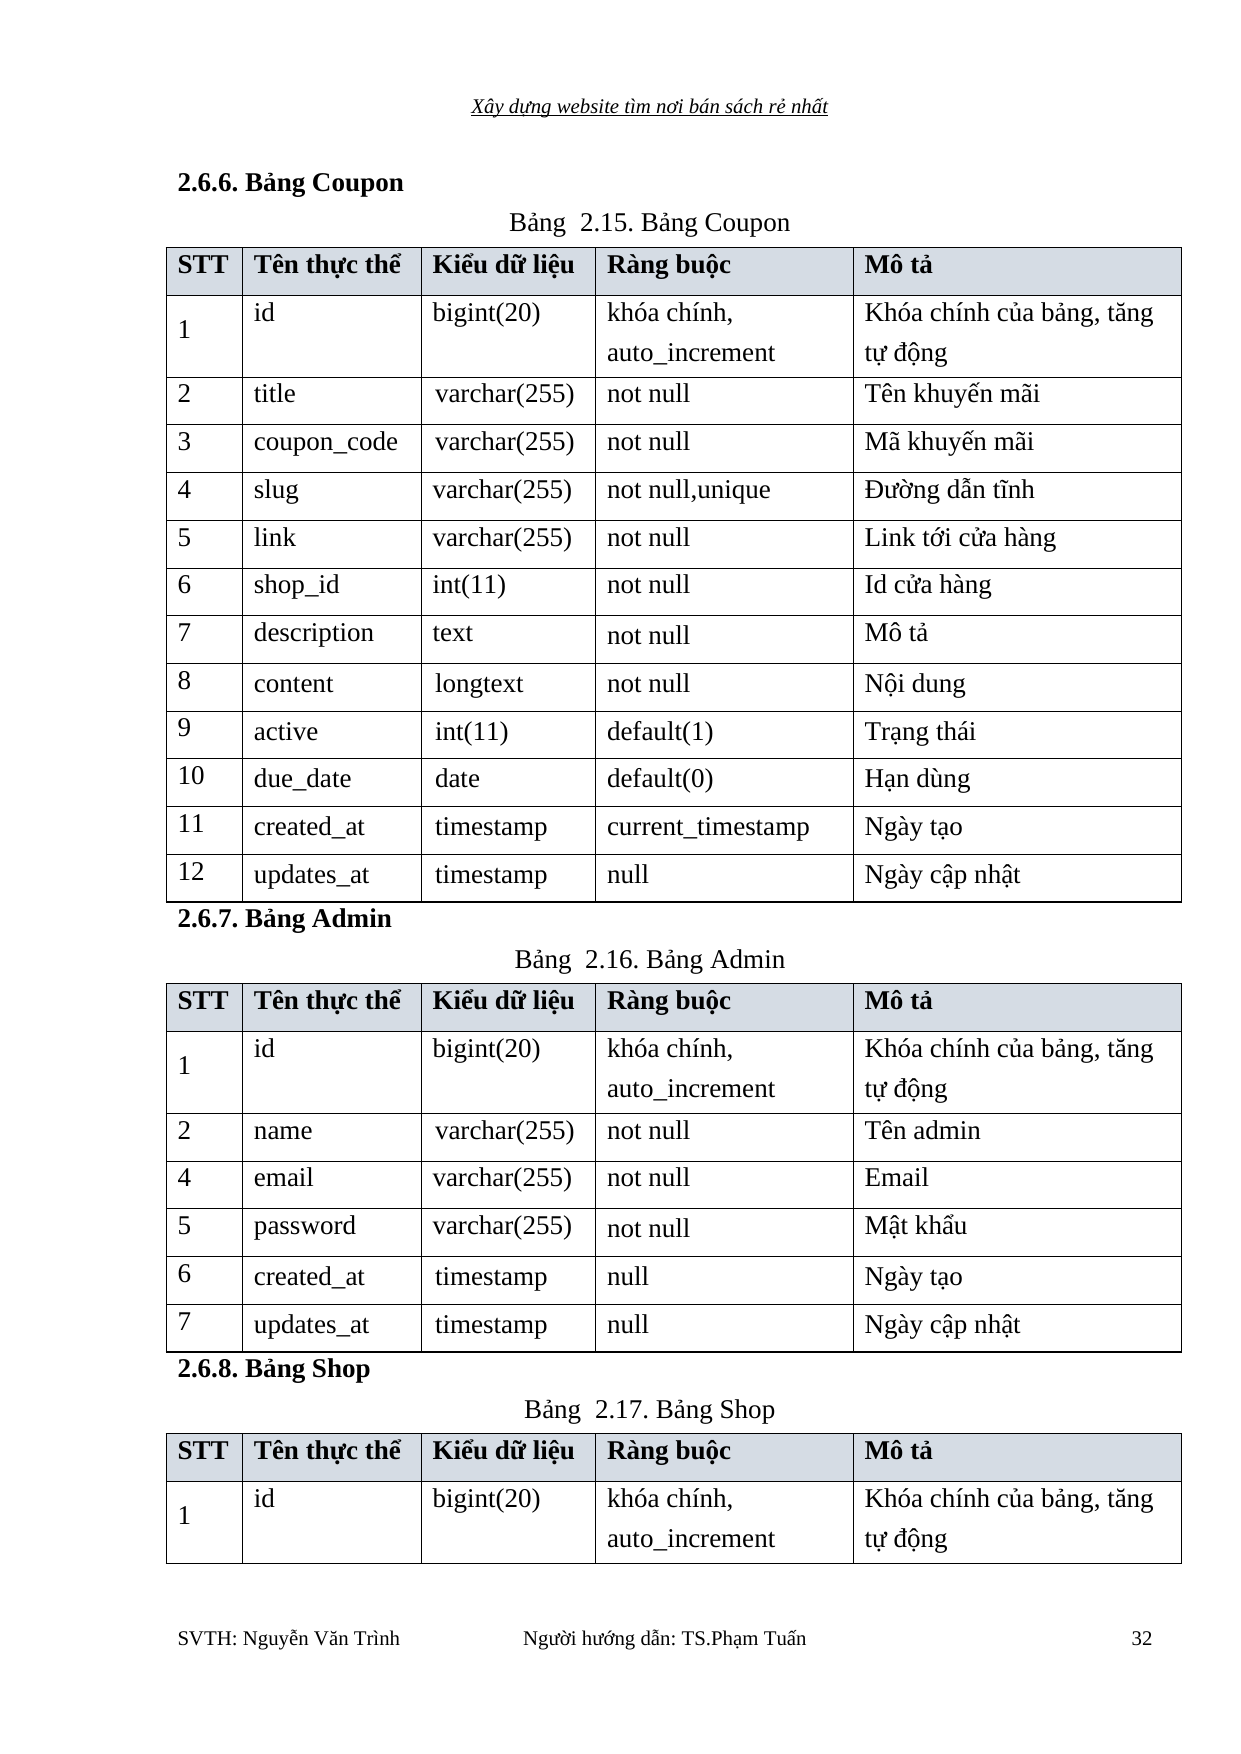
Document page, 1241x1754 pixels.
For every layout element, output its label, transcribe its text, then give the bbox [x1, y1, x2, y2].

table_cell khóa chính, auto_increment [596, 1482, 853, 1563]
table_cell link [243, 521, 421, 567]
table_cell created_at [243, 1257, 421, 1304]
table_cell khóa chính, auto_increment [596, 296, 853, 377]
table_cell created_at [243, 807, 421, 854]
table_cell date [422, 759, 595, 806]
table_header Ràng buộc [596, 984, 853, 1031]
table_cell Link tới cửa hàng [854, 521, 1181, 567]
table_cell int(11) [422, 569, 595, 615]
table_cell Tên khuyến mãi [854, 378, 1181, 424]
table_cell due_date [243, 759, 421, 806]
table_cell Đường dẫn tĩnh [854, 473, 1181, 520]
table_cell 1 [167, 1032, 242, 1113]
table_cell not null,unique [596, 473, 853, 520]
table_cell not null [596, 1209, 853, 1256]
table_cell Ngày cập nhật [854, 1305, 1181, 1351]
table_cell bigint(20) [422, 296, 595, 377]
table_header Tên thực thể [243, 248, 421, 295]
table_cell updates_at [243, 1305, 421, 1351]
table_cell coupon_code [243, 425, 421, 472]
table_cell Mô tả [854, 616, 1181, 663]
table_cell Hạn dùng [854, 759, 1181, 806]
table_cell null [596, 1257, 853, 1304]
table_header Kiểu dữ liệu [422, 984, 595, 1031]
table_cell default(1) [596, 712, 853, 758]
table_cell Khóa chính của bảng, tăng tự động [854, 1032, 1181, 1113]
table_cell active [243, 712, 421, 758]
table_header Mô tả [854, 248, 1181, 295]
table_header Mô tả [854, 984, 1181, 1031]
table_cell 1 [167, 296, 242, 377]
table_cell password [243, 1209, 421, 1256]
table_cell 6 [167, 1257, 242, 1304]
table_cell name [243, 1114, 421, 1161]
table_cell not null [596, 616, 853, 663]
table_cell varchar(255) [422, 1114, 595, 1161]
table_cell Khóa chính của bảng, tăng tự động [854, 296, 1181, 377]
table_cell content [243, 664, 421, 711]
table_cell text [422, 616, 595, 663]
subtitle 2.6.6. Bảng Coupon [177, 166, 1122, 197]
table_cell title [243, 378, 421, 424]
table_cell null [596, 855, 853, 901]
table_cell 4 [167, 473, 242, 520]
table_cell int(11) [422, 712, 595, 758]
table_cell 5 [167, 1209, 242, 1256]
table_cell Ngày tạo [854, 807, 1181, 854]
table_cell 2 [167, 378, 242, 424]
table_cell not null [596, 664, 853, 711]
table_cell updates_at [243, 855, 421, 901]
table_cell timestamp [422, 1305, 595, 1351]
table_cell varchar(255) [422, 473, 595, 520]
table_header Kiểu dữ liệu [422, 248, 595, 295]
table_cell description [243, 616, 421, 663]
table_header Ràng buộc [596, 1434, 853, 1481]
table_cell timestamp [422, 855, 595, 901]
table_cell Trạng thái [854, 712, 1181, 758]
table_header Mô tả [854, 1434, 1181, 1481]
table_cell id [243, 296, 421, 377]
table_cell not null [596, 425, 853, 472]
table_cell 4 [167, 1162, 242, 1208]
table_cell slug [243, 473, 421, 520]
table_cell id [243, 1032, 421, 1113]
table_cell 8 [167, 664, 242, 711]
table_header STT [167, 248, 242, 295]
table_header Tên thực thể [243, 1434, 421, 1481]
subtitle 2.6.7. Bảng Admin [177, 903, 1122, 933]
table_cell khóa chính, auto_increment [596, 1032, 853, 1113]
table_cell 12 [167, 855, 242, 901]
table_cell current_timestamp [596, 807, 853, 854]
table_cell null [596, 1305, 853, 1351]
table_cell 6 [167, 569, 242, 615]
table_header Kiểu dữ liệu [422, 1434, 595, 1481]
table_cell 9 [167, 712, 242, 758]
table_header Tên thực thể [243, 984, 421, 1031]
table_cell email [243, 1162, 421, 1208]
table_cell not null [596, 1114, 853, 1161]
table_cell not null [596, 521, 853, 567]
table_cell 7 [167, 616, 242, 663]
table_cell 1 [167, 1482, 242, 1563]
table_cell Nội dung [854, 664, 1181, 711]
table_cell 5 [167, 521, 242, 567]
table_cell timestamp [422, 807, 595, 854]
table_cell shop_id [243, 569, 421, 615]
table_cell Email [854, 1162, 1181, 1208]
table_cell bigint(20) [422, 1482, 595, 1563]
table_cell 11 [167, 807, 242, 854]
table_cell varchar(255) [422, 1162, 595, 1208]
table_header Ràng buộc [596, 248, 853, 295]
table_cell timestamp [422, 1257, 595, 1304]
table_header STT [167, 1434, 242, 1481]
table_cell Ngày tạo [854, 1257, 1181, 1304]
table_cell Id cửa hàng [854, 569, 1181, 615]
table_cell varchar(255) [422, 521, 595, 567]
table_cell 3 [167, 425, 242, 472]
table_header STT [167, 984, 242, 1031]
table_cell Mật khẩu [854, 1209, 1181, 1256]
table_cell varchar(255) [422, 1209, 595, 1256]
subtitle 2.6.8. Bảng Shop [177, 1353, 1122, 1383]
table_cell varchar(255) [422, 425, 595, 472]
table_cell Khóa chính của bảng, tăng tự động [854, 1482, 1181, 1563]
table_cell not null [596, 378, 853, 424]
table_cell bigint(20) [422, 1032, 595, 1113]
table_cell longtext [422, 664, 595, 711]
table_cell default(0) [596, 759, 853, 806]
table_cell Mã khuyến mãi [854, 425, 1181, 472]
table_cell 7 [167, 1305, 242, 1351]
table_cell not null [596, 569, 853, 615]
table_cell not null [596, 1162, 853, 1208]
table_cell Ngày cập nhật [854, 855, 1181, 901]
table_cell id [243, 1482, 421, 1563]
table_cell Tên admin [854, 1114, 1181, 1161]
table_cell varchar(255) [422, 378, 595, 424]
table_cell 10 [167, 759, 242, 806]
table_cell 2 [167, 1114, 242, 1161]
